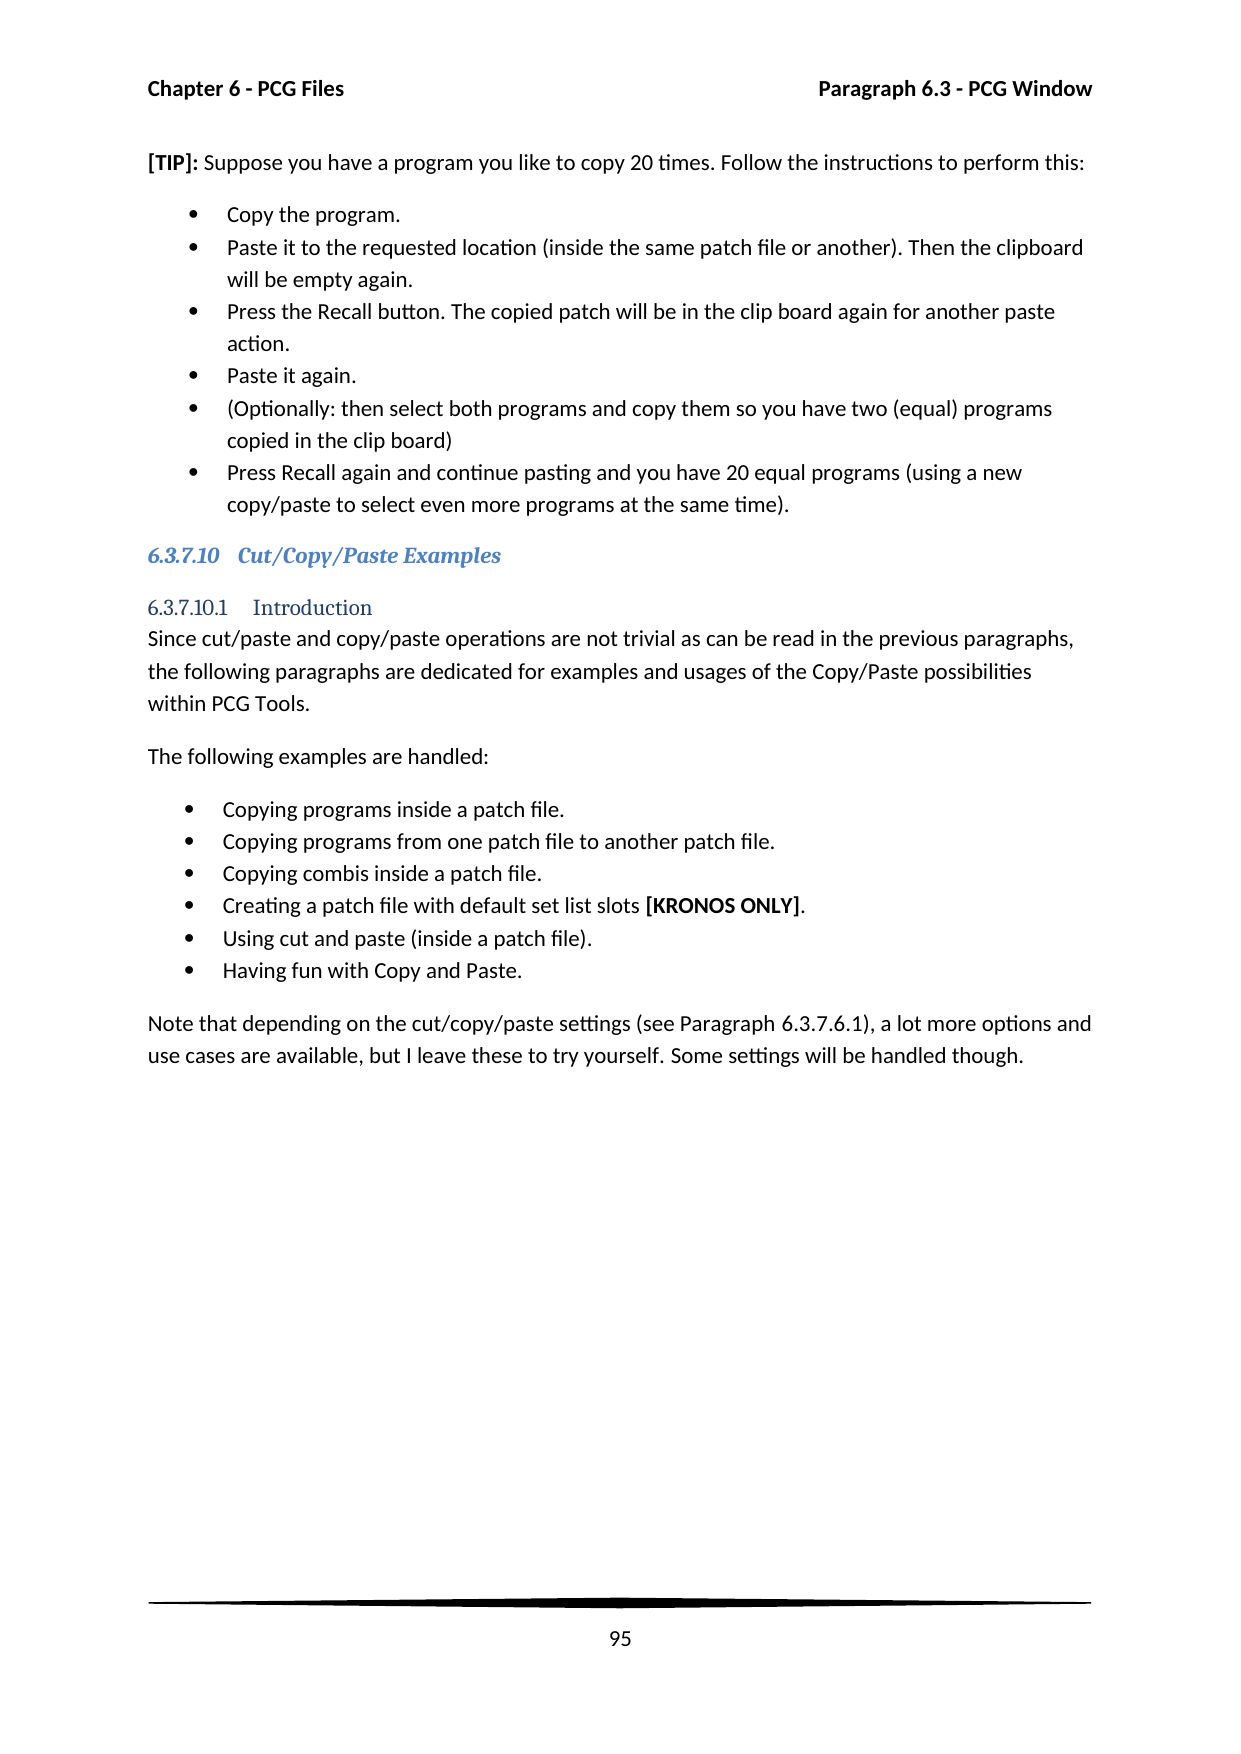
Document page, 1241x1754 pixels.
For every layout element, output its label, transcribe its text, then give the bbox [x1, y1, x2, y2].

list Copying programs from one patch file to another patch file. [185, 827, 1093, 855]
text [TIP]: Suppose you have a program you like to copy 20 times. Follow the instructions to perform this: [148, 148, 1093, 176]
list Paste it again. [189, 362, 1093, 389]
list (Optionally: then select both programs and copy them so you have two (equal) programs copied in the clip board) [189, 394, 1093, 454]
list Paste it to the requested location (inside the same patch file or another). Then the clipboard will be empty again. [189, 233, 1093, 293]
text The following examples are handled: [148, 742, 1093, 770]
list Having fun with Copy and Paste. [185, 956, 1093, 984]
list Copy the program. [189, 201, 1093, 229]
subtitle Cut/Copy/Paste Examples [148, 543, 1093, 570]
list Using cut and paste (inside a patch file). [185, 924, 1093, 952]
list Copying programs inside a patch file. [185, 795, 1093, 823]
list Press Recall again and continue pasting and you have 20 equal programs (using a new copy/paste to select even more programs at the same time). [189, 458, 1093, 518]
list Copying combis inside a patch file. [185, 859, 1093, 887]
text Since cut/paste and copy/paste operations are not trivial as can be read in the previous paragraphs, the following paragraphs are dedicated for examples and usages of the Copy/Paste possibilities within PCG Tools. [148, 624, 1093, 717]
list Creating a patch file with default set list slots [KRONOS ONLY]. [185, 892, 1093, 919]
text Note that depending on the cut/copy/paste settings (see Paragraph 7.3.7.6.1), a lot more options and use cases are available, but I leave these to try yourself. Some settings will be handled though. [148, 1009, 1093, 1069]
subtitle Introduction [148, 594, 1093, 621]
list Press the Recall button. The copied patch will be in the clip board again for another paste action. [189, 297, 1093, 357]
